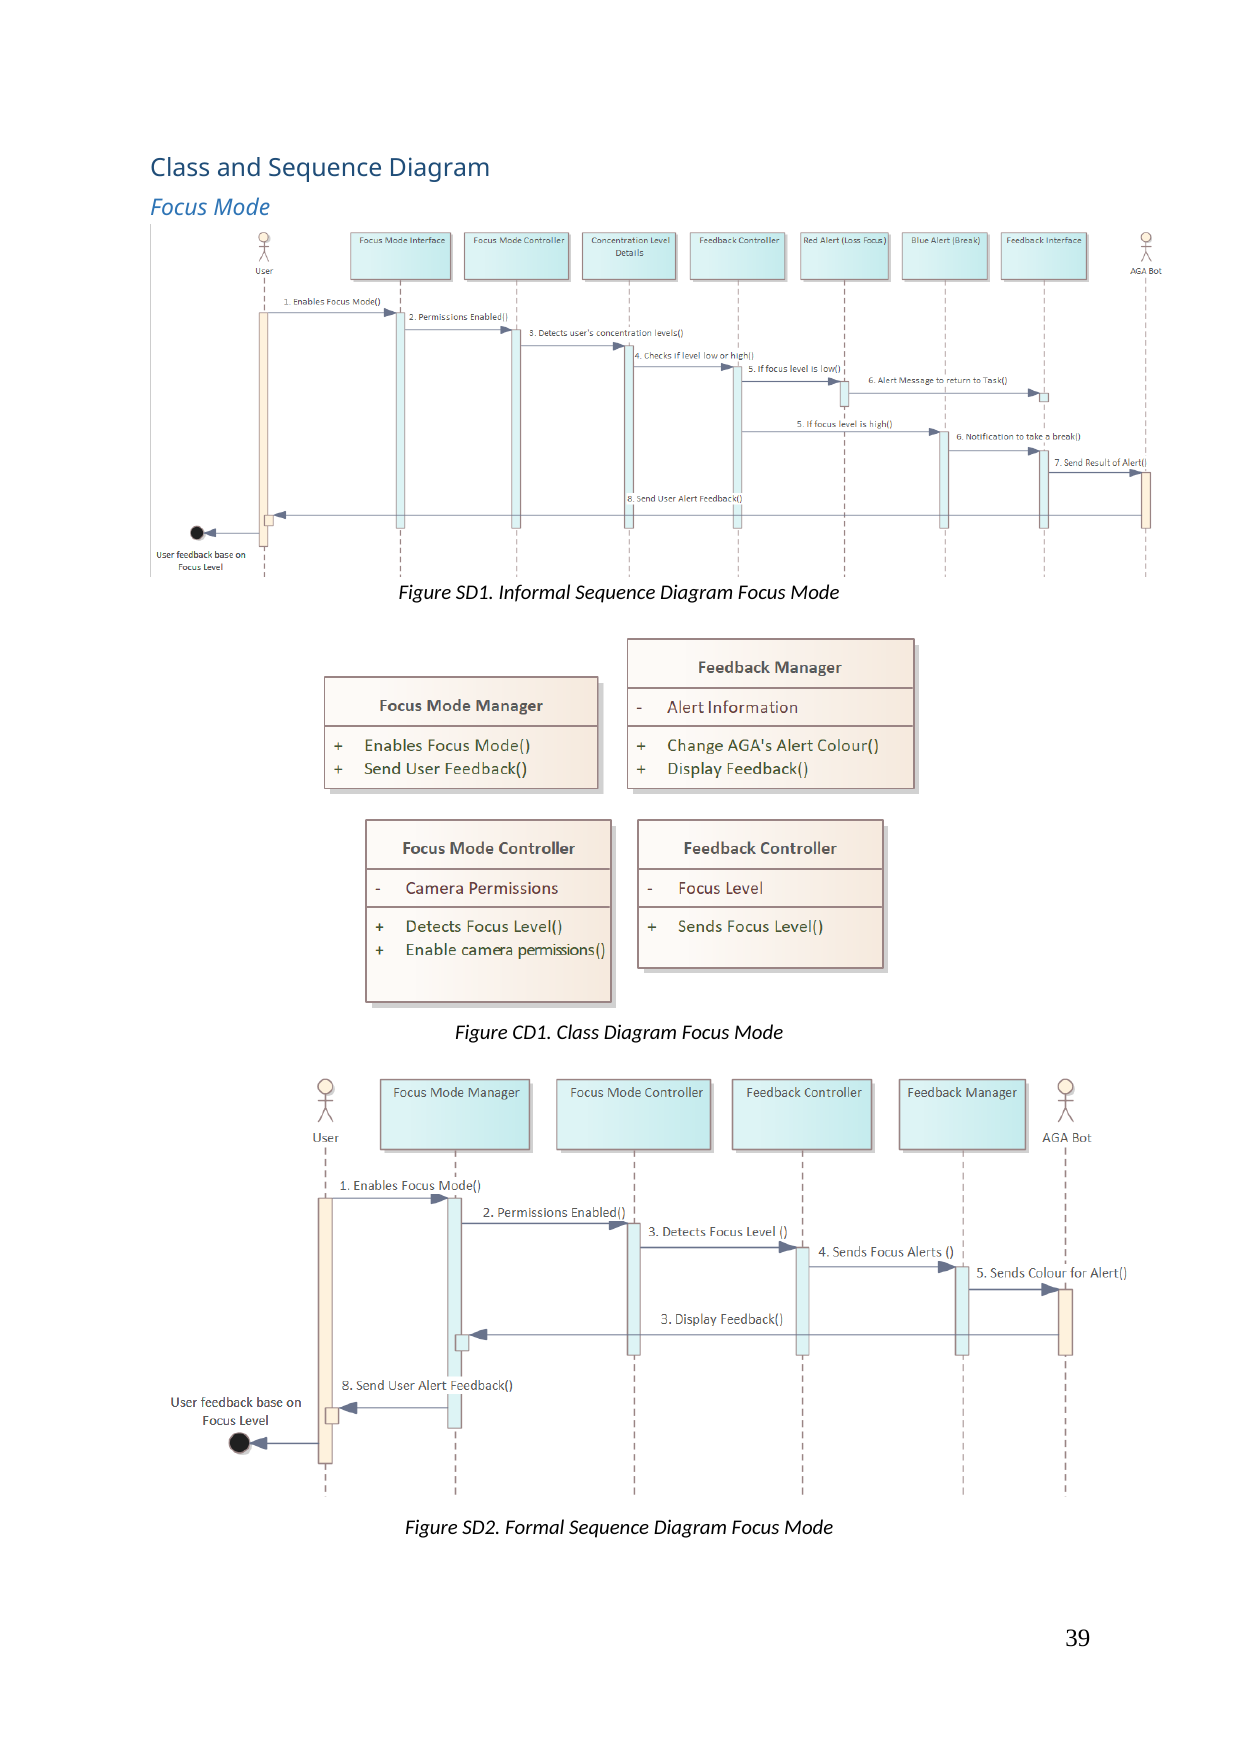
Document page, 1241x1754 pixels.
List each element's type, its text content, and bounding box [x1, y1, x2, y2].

text Figure SD2. Formal Sequence Diagram Focus Mode [150, 1512, 1090, 1539]
picture [150, 1063, 1141, 1512]
subtitle Focus Mode [150, 191, 1090, 222]
subtitle Class and Sequence Diagram [150, 150, 1090, 184]
text Figure SD1. Informal Sequence Diagram Focus Mode [150, 577, 1090, 604]
picture [310, 622, 930, 1018]
picture [150, 224, 1170, 577]
